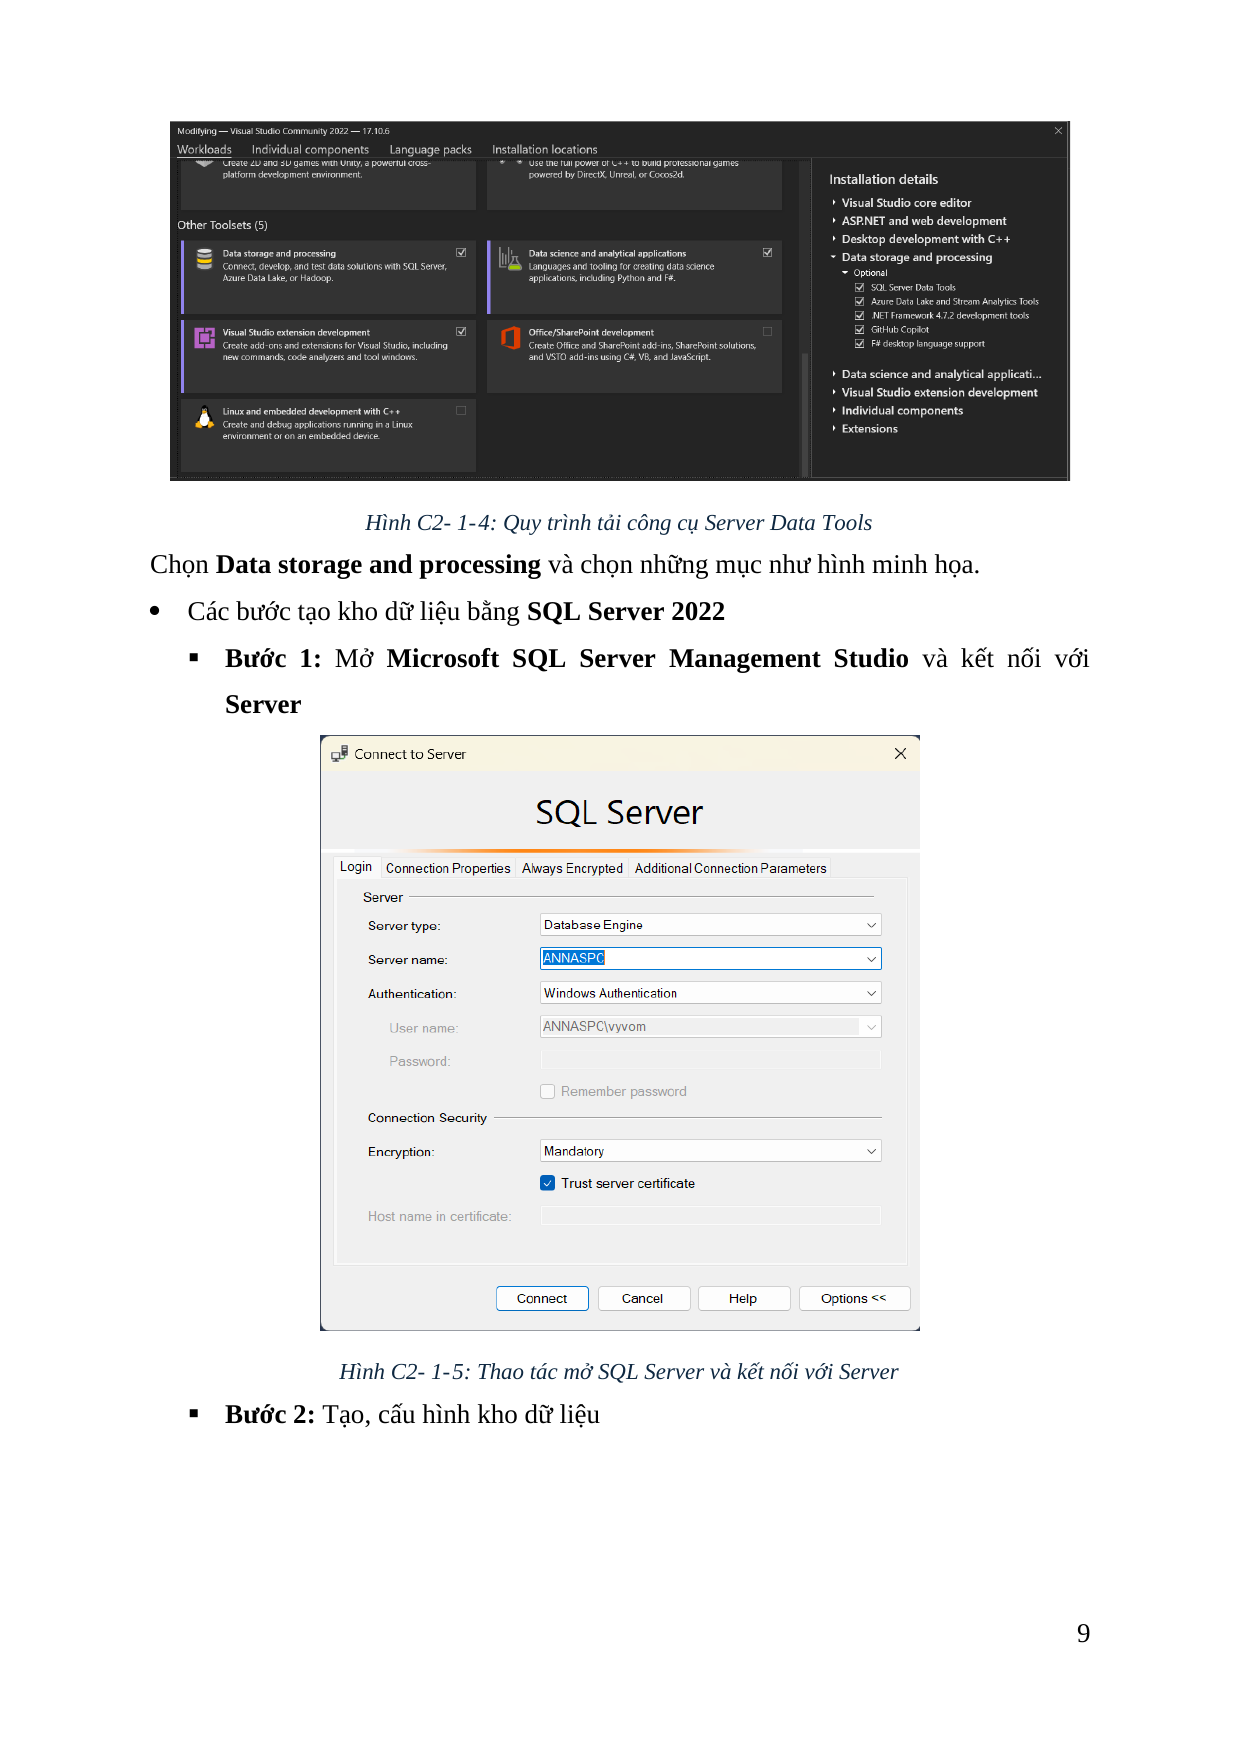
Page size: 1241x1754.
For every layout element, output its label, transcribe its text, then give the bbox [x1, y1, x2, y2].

text Hình C2- 1-5: Thao tác mở SQL Server và kết nối với Server [150, 1358, 1090, 1384]
picture [320, 735, 920, 1331]
text Hình C2- 1-4: Quy trình tải công cụ Server Data Tools [150, 509, 1090, 535]
picture [170, 121, 1071, 481]
list Bước 1: Mở Microsoft SQL Server Management Studio và kết nối với Server [187, 642, 1090, 720]
list Bước 2: Tạo, cấu hình kho dữ liệu [187, 1398, 1090, 1429]
text Chọn Data storage and processing và chọn những mục như hình minh họa. [150, 548, 1090, 579]
list Các bước tạo kho dữ liệu bằng SQL Server 2022 [150, 595, 1090, 626]
